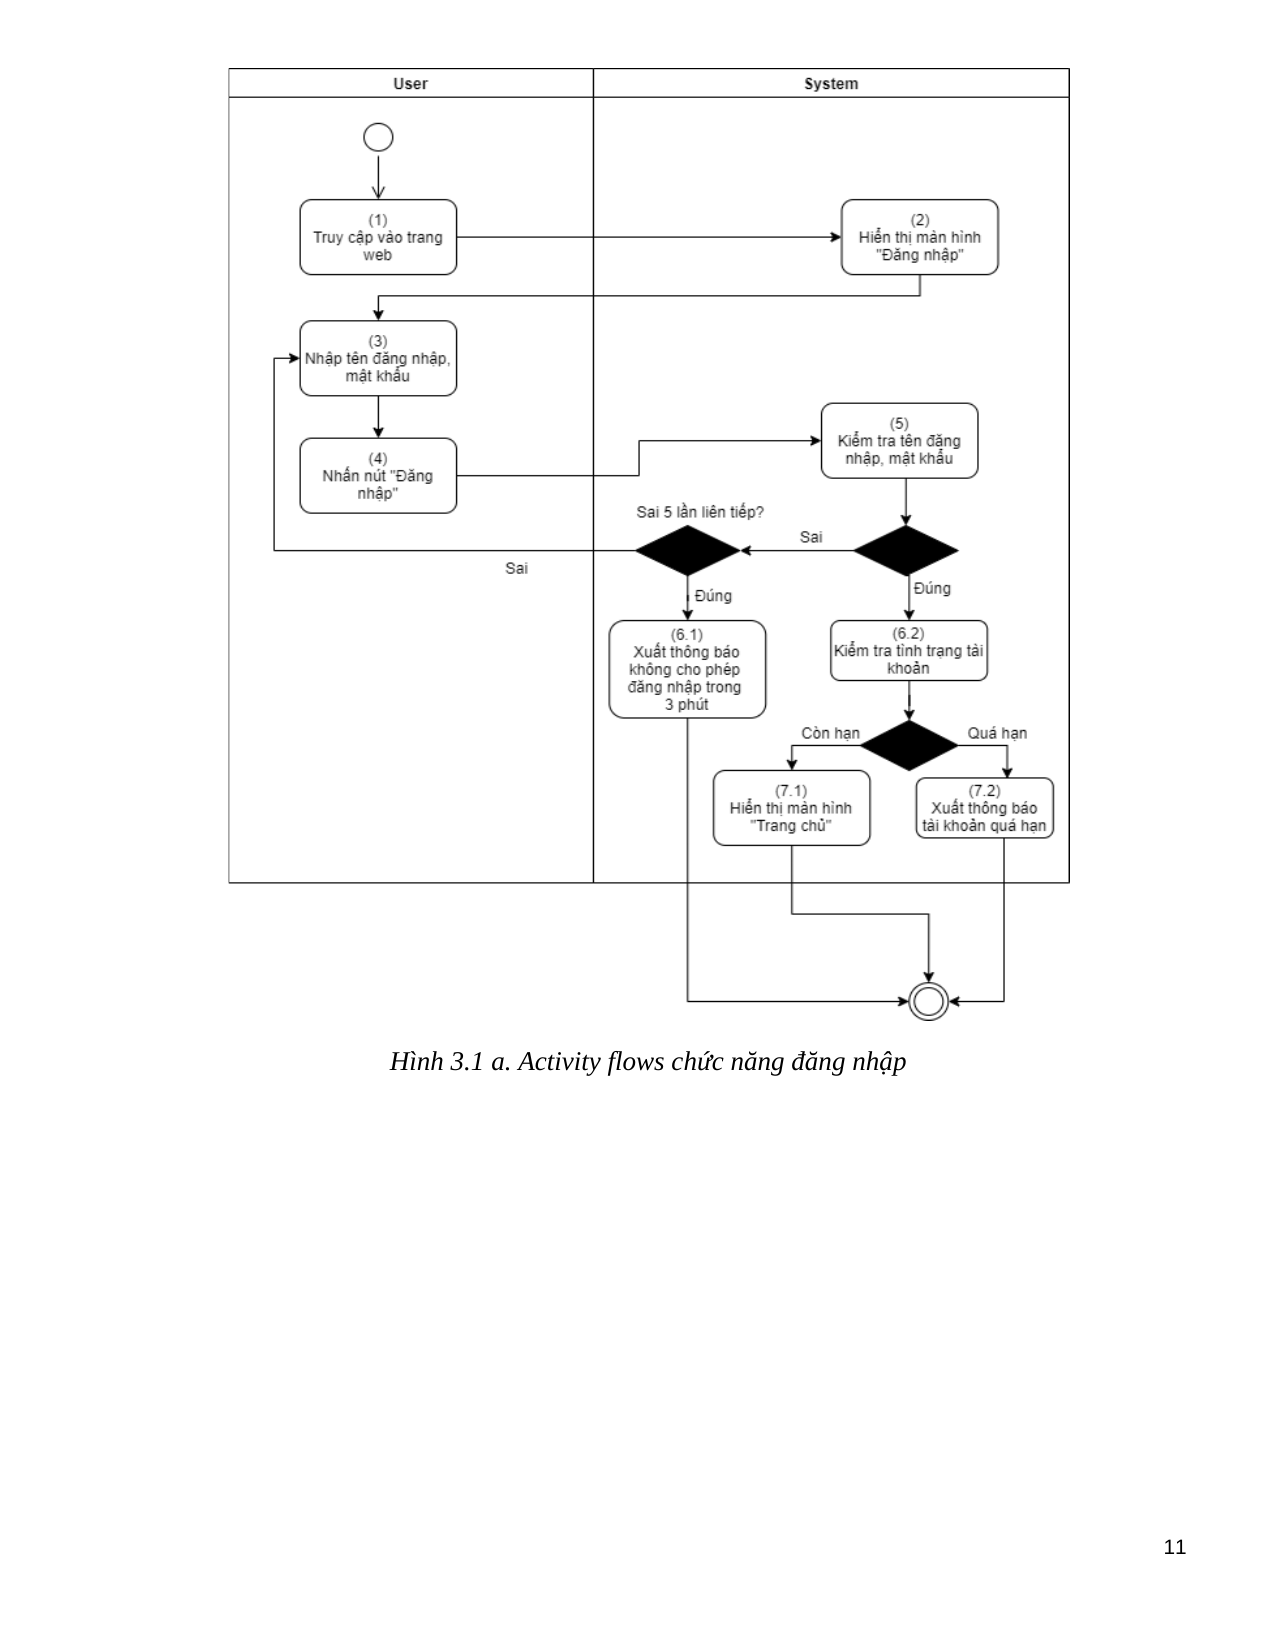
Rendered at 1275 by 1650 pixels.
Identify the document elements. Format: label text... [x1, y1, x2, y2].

text Hình 3.1 a. Activity flows chức năng đăng nhập [112, 1045, 1186, 1077]
picture [228, 68, 1070, 1021]
